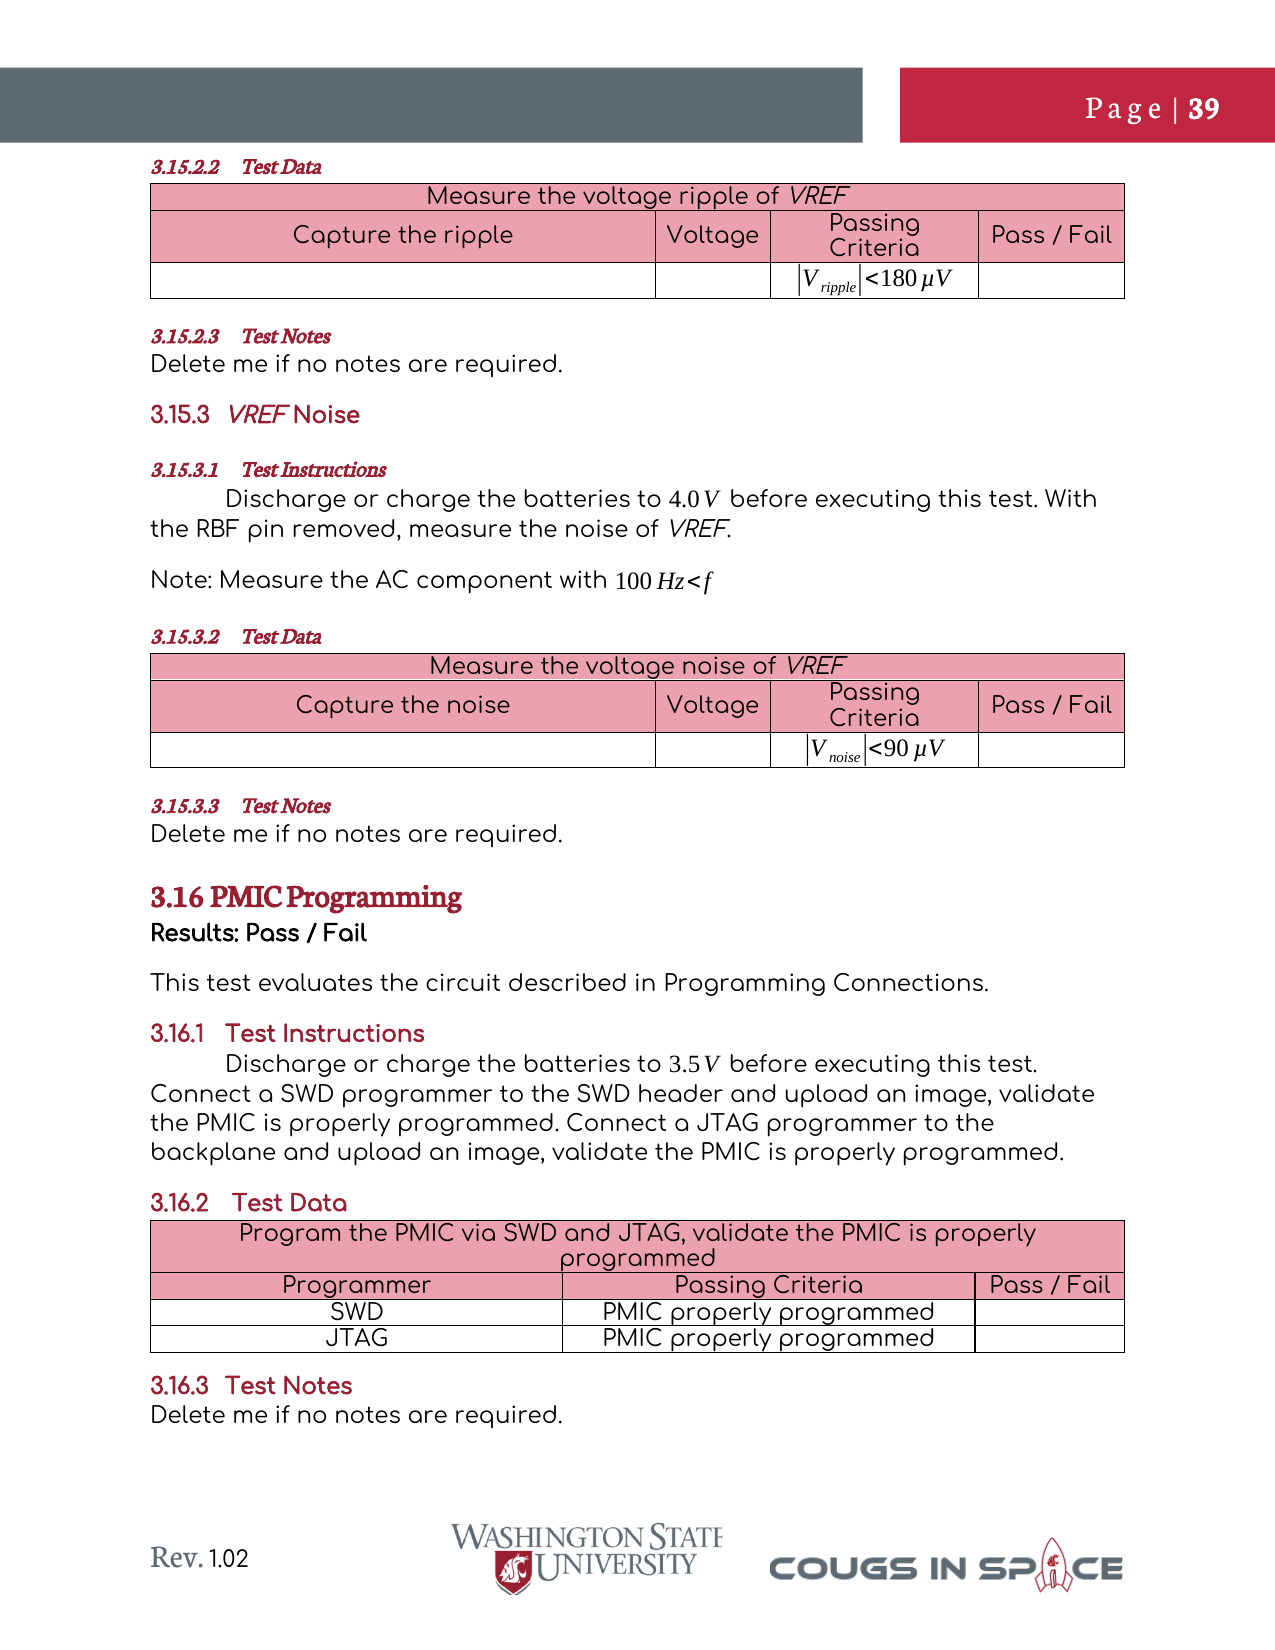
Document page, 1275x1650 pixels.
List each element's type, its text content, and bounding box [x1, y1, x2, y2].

subtitle Test Data [150, 620, 1125, 649]
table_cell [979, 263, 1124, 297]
subtitle Test Notes [150, 319, 1125, 348]
text Discharge or charge the batteries to before executing this test. With the RBF pin removed, measure the noise of VREF. [150, 486, 1125, 543]
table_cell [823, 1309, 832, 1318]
subtitle Test Instructions [150, 453, 1125, 482]
text This test evaluates the circuit described in Programming Connections. [150, 971, 1125, 997]
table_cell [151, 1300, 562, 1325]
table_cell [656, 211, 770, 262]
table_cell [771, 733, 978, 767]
subtitle Test Notes [150, 789, 1125, 818]
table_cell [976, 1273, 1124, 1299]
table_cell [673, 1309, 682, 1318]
subtitle PMIC Programming [150, 872, 1125, 914]
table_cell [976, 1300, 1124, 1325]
text Note: Measure the AC component with [150, 567, 1125, 595]
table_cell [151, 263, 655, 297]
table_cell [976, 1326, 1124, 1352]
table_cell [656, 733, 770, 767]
picture [450, 1522, 723, 1595]
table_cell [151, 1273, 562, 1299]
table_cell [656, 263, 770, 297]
text Delete me if no notes are required. [150, 822, 1125, 848]
text Delete me if no notes are required. [150, 353, 1125, 378]
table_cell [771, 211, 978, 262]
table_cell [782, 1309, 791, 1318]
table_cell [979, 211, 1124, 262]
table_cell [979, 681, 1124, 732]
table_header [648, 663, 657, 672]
text Delete me if no notes are required. [150, 1403, 1125, 1428]
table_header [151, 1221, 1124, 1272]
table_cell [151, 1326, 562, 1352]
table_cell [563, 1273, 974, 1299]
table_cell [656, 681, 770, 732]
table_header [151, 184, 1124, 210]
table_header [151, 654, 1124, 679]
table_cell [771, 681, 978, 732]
subtitle VREF Noise [150, 403, 1125, 428]
subtitle Test Data [150, 150, 1125, 179]
picture [769, 1537, 1123, 1594]
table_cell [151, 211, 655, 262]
subtitle Test Instructions [150, 1021, 1125, 1047]
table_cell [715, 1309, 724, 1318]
text Results: Pass / Fail [150, 921, 1125, 946]
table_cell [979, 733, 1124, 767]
text Discharge or charge the batteries to before executing this test. Connect a SWD programmer to the SWD header and upload an image, validate the PMIC is properly programmed. Connect a JTAG programmer to the backplane and upload an image, validate the PMIC is properly programmed. [150, 1051, 1125, 1166]
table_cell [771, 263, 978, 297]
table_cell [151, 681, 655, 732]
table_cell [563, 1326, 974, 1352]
subtitle Test Notes [150, 1374, 1125, 1399]
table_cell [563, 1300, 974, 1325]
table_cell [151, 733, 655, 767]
subtitle Test Data [150, 1191, 1125, 1216]
